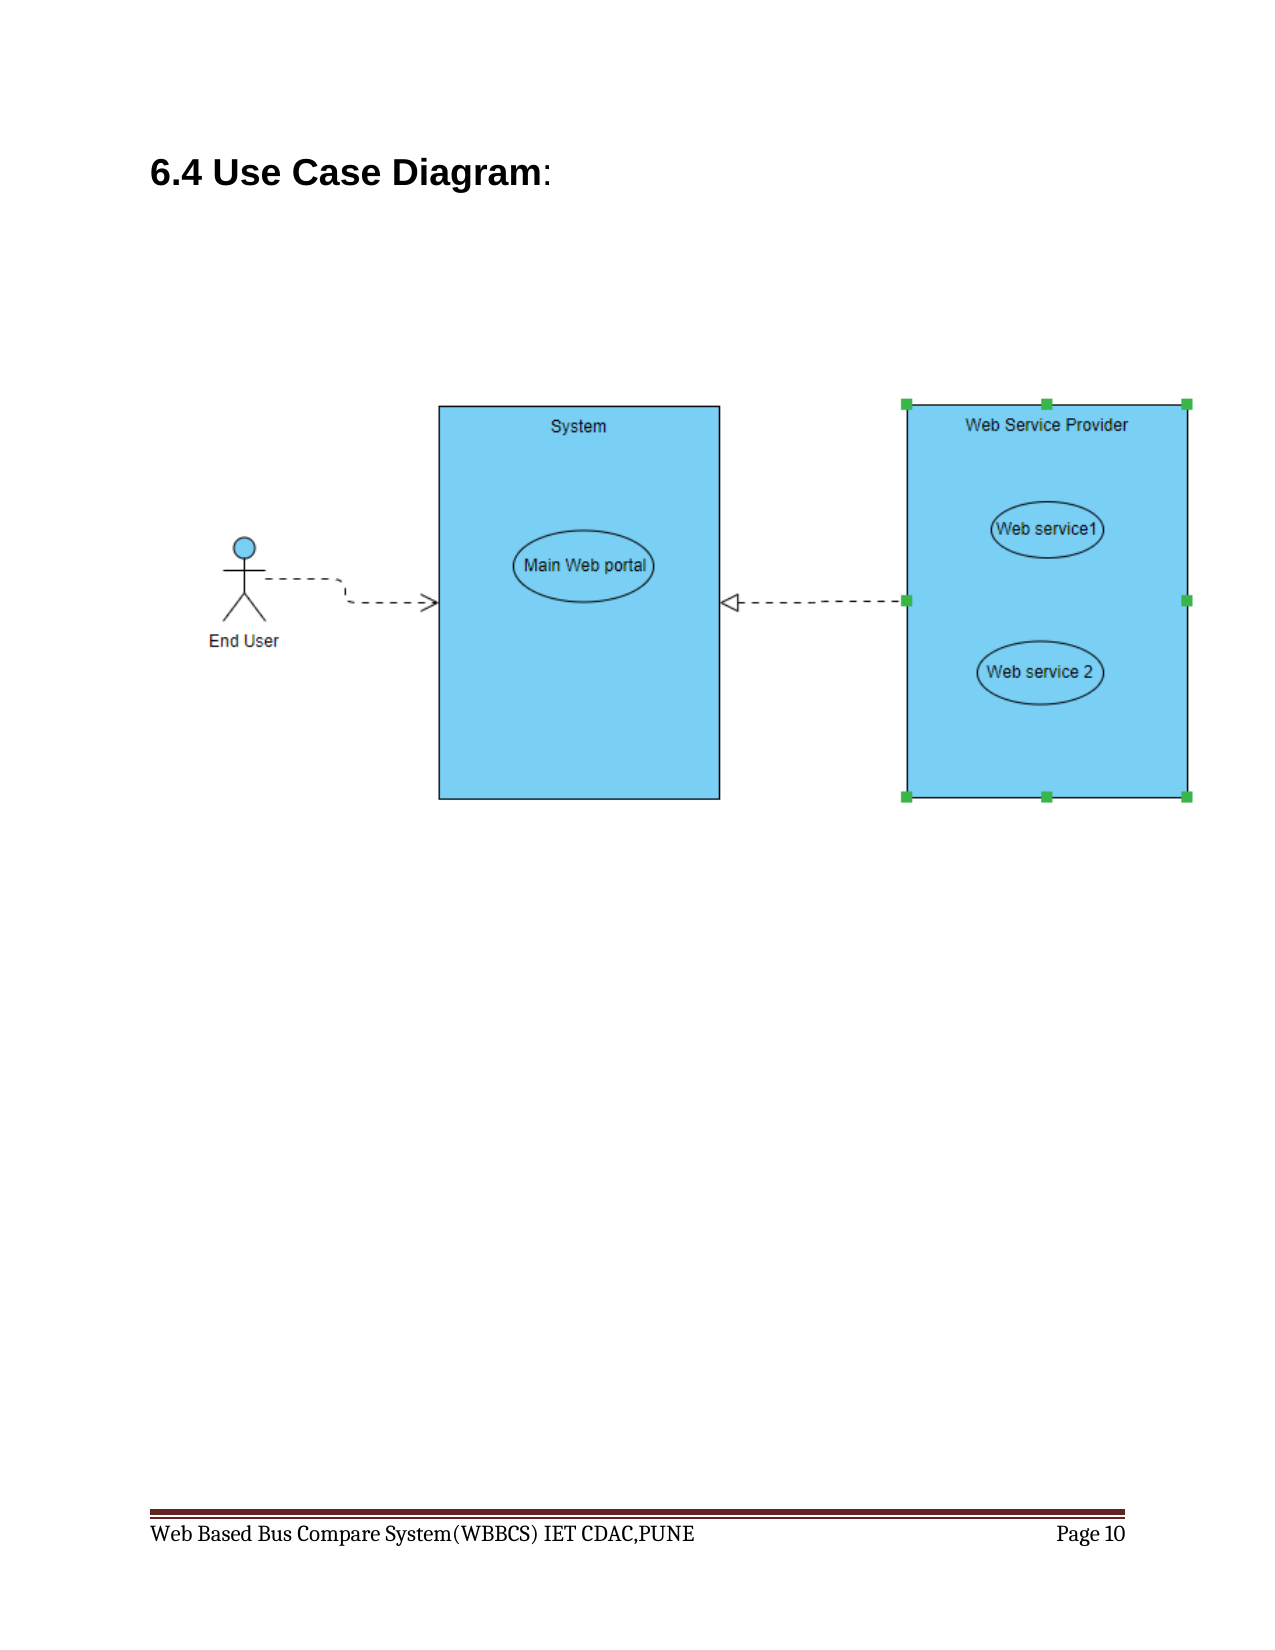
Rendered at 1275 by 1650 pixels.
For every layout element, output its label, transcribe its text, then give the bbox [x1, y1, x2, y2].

text 6.4 Use Case Diagram: [150, 150, 1125, 193]
picture [150, 347, 1274, 887]
